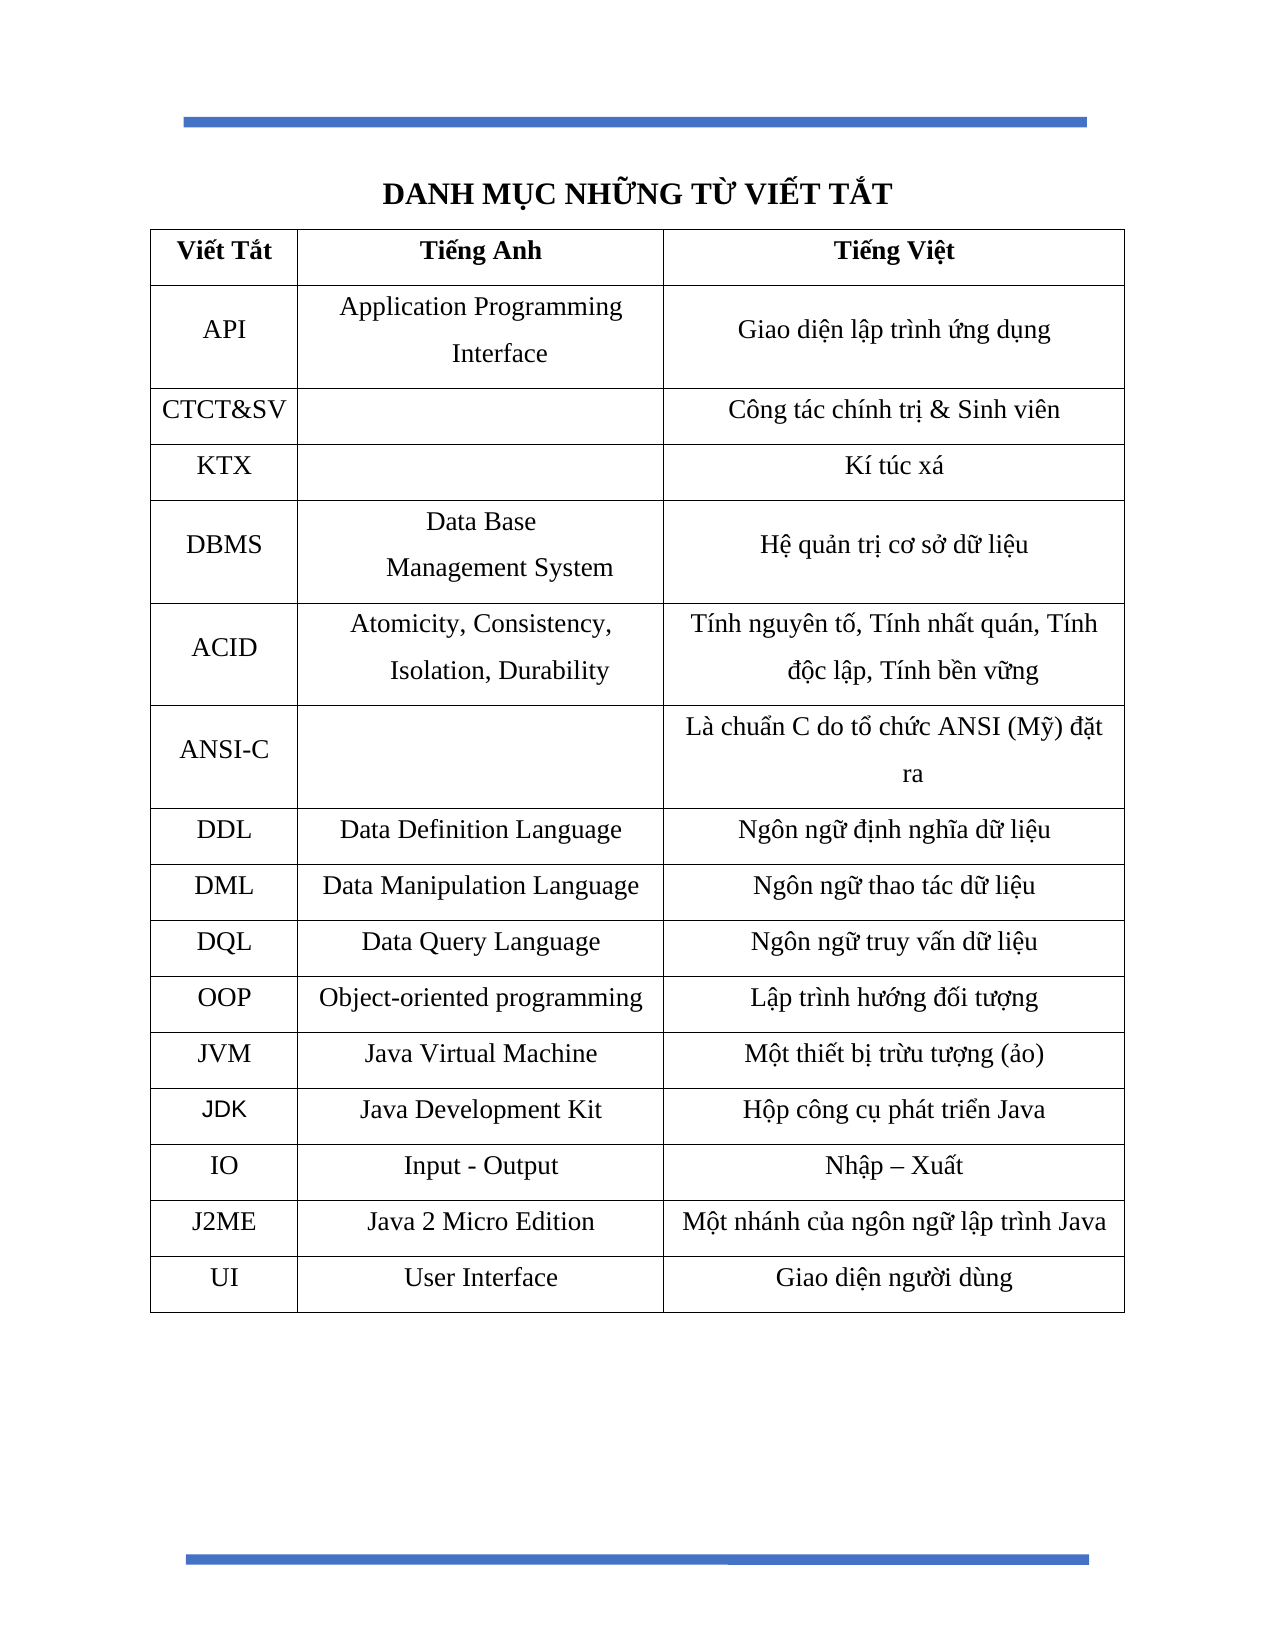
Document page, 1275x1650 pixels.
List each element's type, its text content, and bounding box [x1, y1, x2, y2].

table_cell Java 2 Micro Edition [298, 1201, 663, 1256]
table_cell Java Development Kit [298, 1089, 663, 1144]
table_header Viết Tắt [151, 230, 297, 285]
table_cell Object-oriented programming [298, 977, 663, 1032]
table_cell Ngôn ngữ định nghĩa dữ liệu [664, 809, 1124, 864]
table_cell [298, 706, 663, 808]
table_cell JVM [151, 1033, 297, 1088]
table_cell DML [151, 865, 297, 920]
table_cell JDK [151, 1089, 297, 1144]
table_cell UI [151, 1257, 297, 1312]
table_cell Java Virtual Machine [298, 1033, 663, 1088]
table_cell Data Query Language [298, 921, 663, 976]
table_cell Kí túc xá [664, 445, 1124, 500]
table_cell Data Base Management System [298, 501, 663, 602]
table_cell Atomicity, Consistency, Isolation, Durability [298, 604, 663, 705]
subtitle DANH MỤC NHỮNG TỪ VIẾT TẮT [150, 175, 1125, 211]
table_cell Nhập – Xuất [664, 1145, 1124, 1200]
table_cell Application Programming Interface [298, 286, 663, 388]
table_cell DBMS [151, 501, 297, 602]
table_cell Tính nguyên tố, Tính nhất quán, Tính độc lập, Tính bền vững [664, 604, 1124, 705]
table_cell Một nhánh của ngôn ngữ lập trình Java [664, 1201, 1124, 1256]
table_cell Công tác chính trị & Sinh viên [664, 389, 1124, 444]
table_cell Một thiết bị trừu tượng (ảo) [664, 1033, 1124, 1088]
table_cell DQL [151, 921, 297, 976]
table_cell Là chuẩn C do tổ chức ANSI (Mỹ) đặt ra [664, 706, 1124, 808]
table_cell Lập trình hướng đối tượng [664, 977, 1124, 1032]
table_cell OOP [151, 977, 297, 1032]
table_cell [298, 445, 663, 500]
table_header Tiếng Việt [664, 230, 1124, 285]
table_cell CTCT&SV [151, 389, 297, 444]
table_cell Hộp công cụ phát triển Java [664, 1089, 1124, 1144]
table_cell DDL [151, 809, 297, 864]
table_header Tiếng Anh [298, 230, 663, 285]
table_cell J2ME [151, 1201, 297, 1256]
table_cell API [151, 286, 297, 388]
table_cell Data Manipulation Language [298, 865, 663, 920]
table_cell Ngôn ngữ truy vấn dữ liệu [664, 921, 1124, 976]
table_cell IO [151, 1145, 297, 1200]
table_cell ACID [151, 604, 297, 705]
table_cell ANSI-C [151, 706, 297, 808]
table_cell User Interface [298, 1257, 663, 1312]
table_cell Hệ quản trị cơ sở dữ liệu [664, 501, 1124, 602]
table_cell KTX [151, 445, 297, 500]
table_cell Ngôn ngữ thao tác dữ liệu [664, 865, 1124, 920]
table_cell [298, 389, 663, 444]
table_cell Data Definition Language [298, 809, 663, 864]
table_cell Input - Output [298, 1145, 663, 1200]
table_cell Giao diện người dùng [664, 1257, 1124, 1312]
table_cell Giao diện lập trình ứng dụng [664, 286, 1124, 388]
